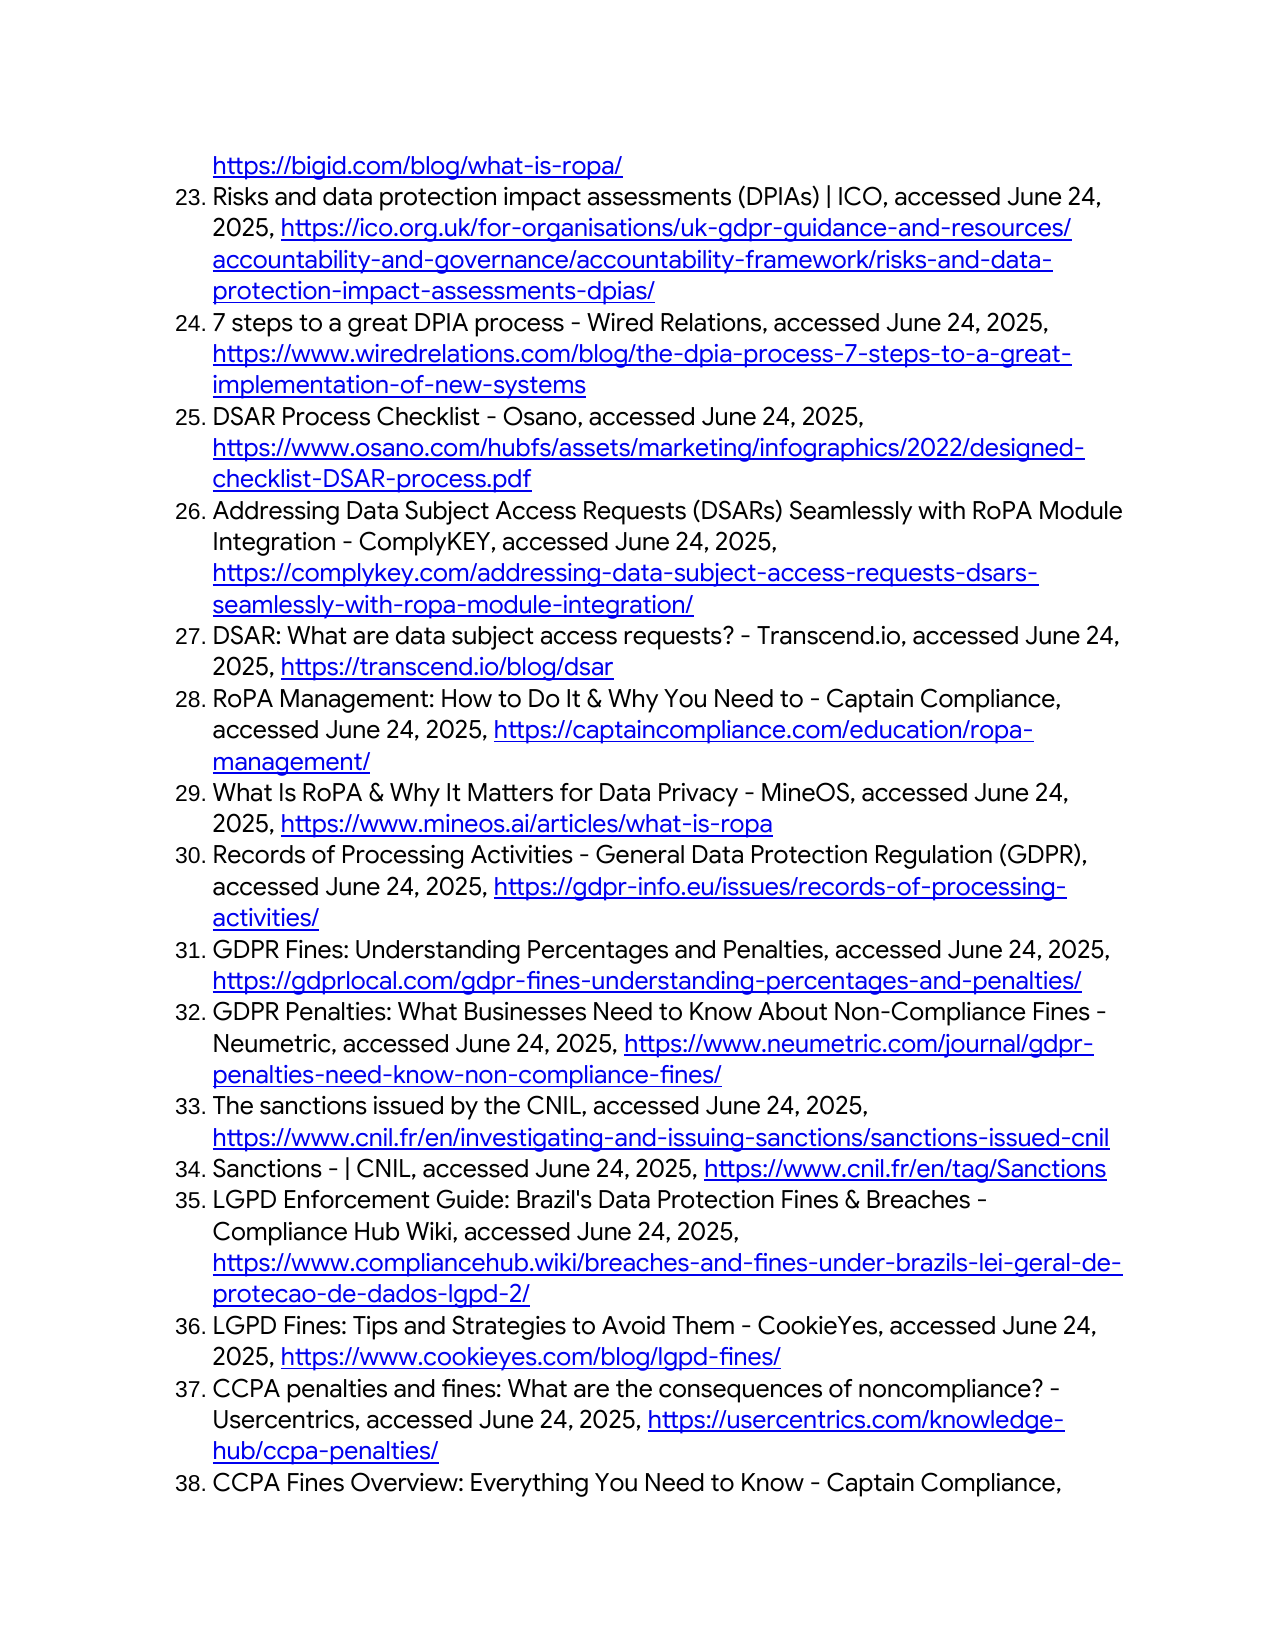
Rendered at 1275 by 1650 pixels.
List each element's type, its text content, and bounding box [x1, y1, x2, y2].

list Addressing Data Subject Access Requests (DSARs) Seamlessly with RoPA Module Integration - ComplyKEY, accessed June 24, 2025, https://complykey.com/addressing-data-subject-access-requests-dsars-seamlessly-with-ropa-module-integration/ [175, 495, 1125, 620]
list GDPR Fines: Understanding Percentages and Penalties, accessed June 24, 2025, https://gdprlocal.com/gdpr-fines-understanding-percentages-and-penalties/ [175, 934, 1125, 997]
list Risks and data protection impact assessments (DPIAs) | ICO, accessed June 24, 2025, https://ico.org.uk/for-organisations/uk-gdpr-guidance-and-resources/accountability-and-governance/accountability-framework/risks-and-data-protection-impact-assessments-dpias/ [175, 181, 1125, 307]
list The sanctions issued by the CNIL, accessed June 24, 2025, https://www.cnil.fr/en/investigating-and-issuing-sanctions/sanctions-issued-cnil [175, 1091, 1125, 1153]
list RoPA Management: How to Do It & Why You Need to - Captain Compliance, accessed June 24, 2025, https://captaincompliance.com/education/ropa-management/ [175, 683, 1125, 777]
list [175, 1467, 1125, 1498]
list LGPD Enforcement Guide: Brazil's Data Protection Fines & Breaches - Compliance Hub Wiki, accessed June 24, 2025, https://www.compliancehub.wiki/breaches-and-fines-under-brazils-lei-geral-de-protecao-de-dados-lgpd-2/ [175, 1185, 1125, 1310]
list Sanctions - | CNIL, accessed June 24, 2025, https://www.cnil.fr/en/tag/Sanctions [175, 1153, 1125, 1185]
list Records of Processing Activities - General Data Protection Regulation (GDPR), accessed June 24, 2025, https://gdpr-info.eu/issues/records-of-processing-activities/ [175, 840, 1125, 934]
list DSAR Process Checklist - Osano, accessed June 24, 2025, https://www.osano.com/hubfs/assets/marketing/infographics/2022/designed-checklist-DSAR-process.pdf [175, 401, 1125, 495]
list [175, 150, 1125, 181]
list CCPA penalties and fines: What are the consequences of noncompliance? - Usercentrics, accessed June 24, 2025, https://usercentrics.com/knowledge-hub/ccpa-penalties/ [175, 1373, 1125, 1467]
list GDPR Penalties: What Businesses Need to Know About Non-Compliance Fines - Neumetric, accessed June 24, 2025, https://www.neumetric.com/journal/gdpr-penalties-need-know-non-compliance-fines/ [175, 997, 1125, 1091]
list LGPD Fines: Tips and Strategies to Avoid Them - CookieYes, accessed June 24, 2025, https://www.cookieyes.com/blog/lgpd-fines/ [175, 1310, 1125, 1373]
list DSAR: What are data subject access requests? - Transcend.io, accessed June 24, 2025, https://transcend.io/blog/dsar [175, 620, 1125, 683]
list What Is RoPA & Why It Matters for Data Privacy - MineOS, accessed June 24, 2025, https://www.mineos.ai/articles/what-is-ropa [175, 777, 1125, 840]
list 7 steps to a great DPIA process - Wired Relations, accessed June 24, 2025, https://www.wiredrelations.com/blog/the-dpia-process-7-steps-to-a-great-implementation-of-new-systems [175, 307, 1125, 401]
